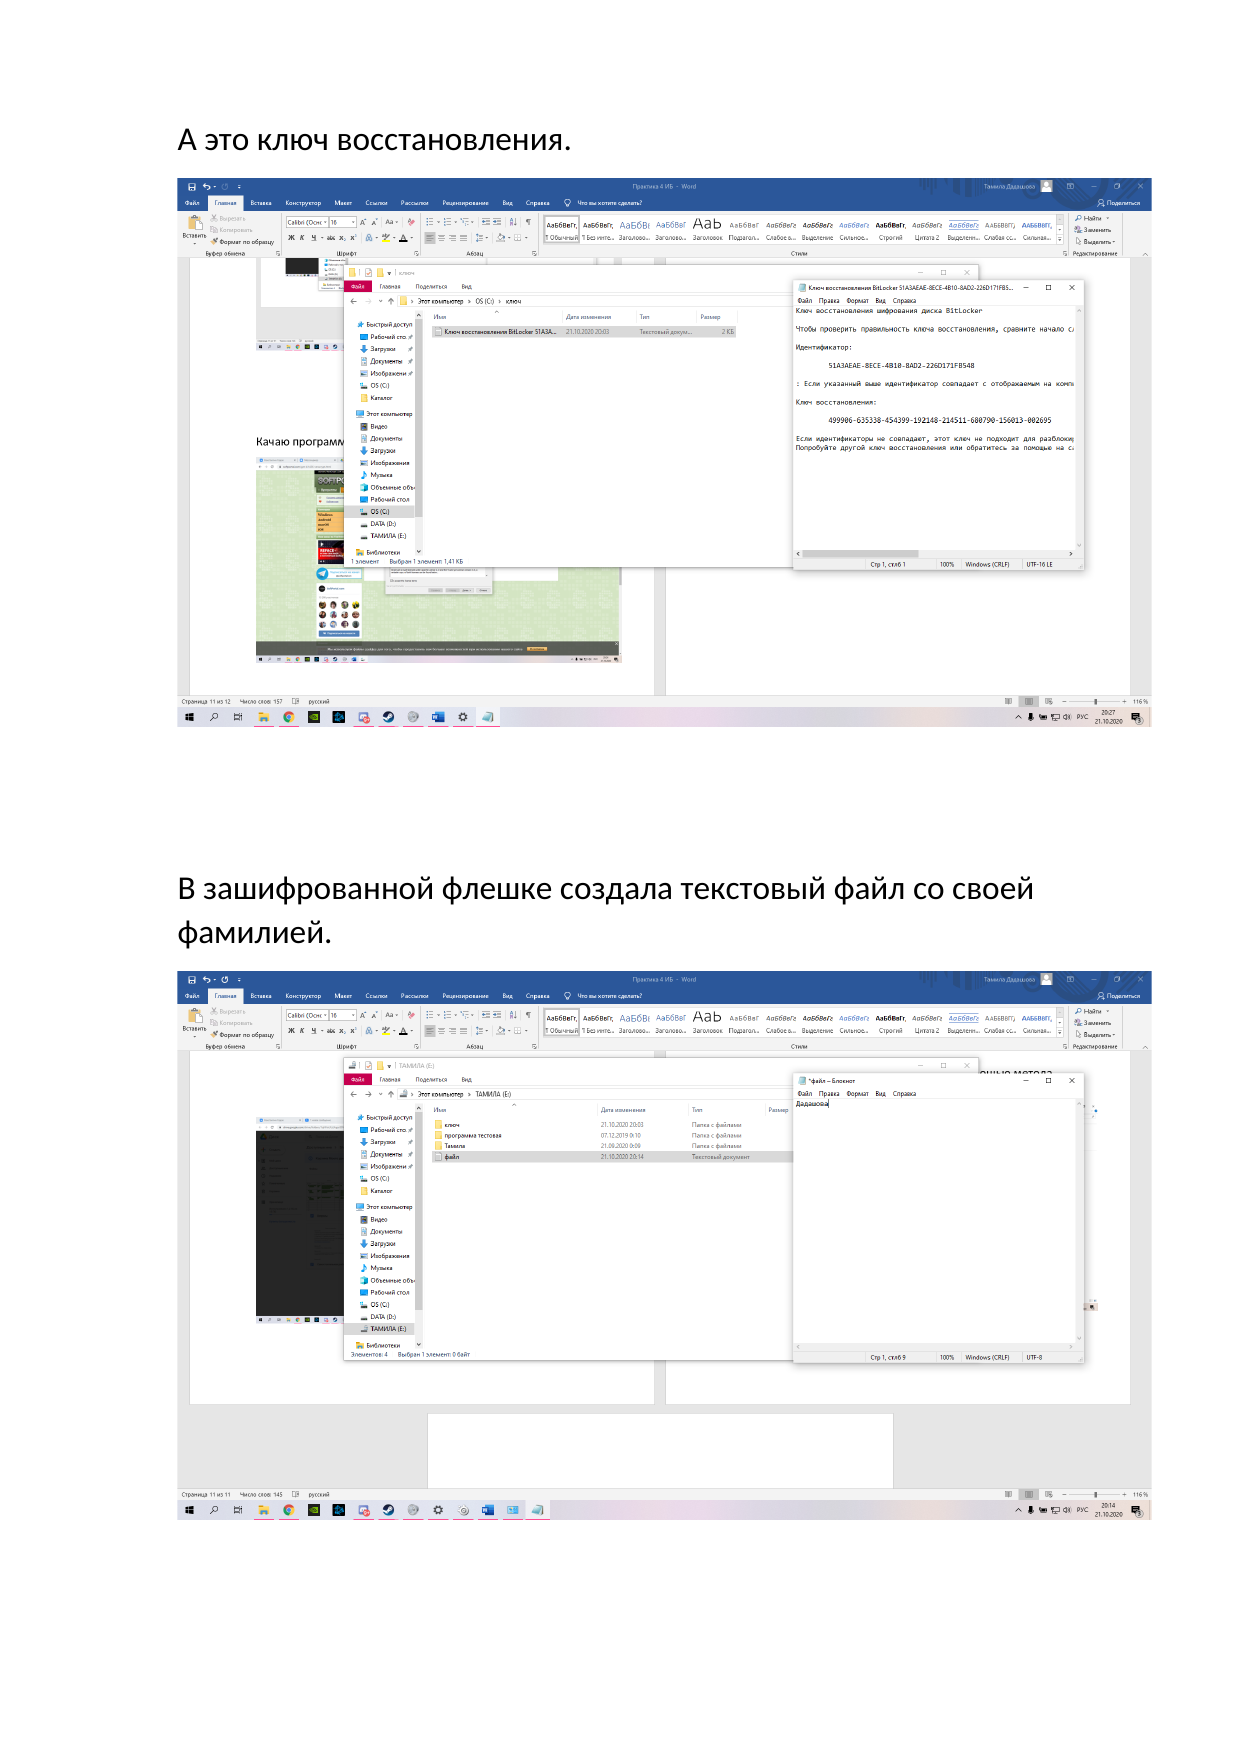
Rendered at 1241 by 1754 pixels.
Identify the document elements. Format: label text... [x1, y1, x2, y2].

picture [177, 971, 1152, 1520]
text В зашифрованной флешке создала текстовый файл со своей фамилией. [177, 867, 1152, 952]
picture [177, 178, 1152, 727]
text А это ключ восстановления. [177, 118, 1152, 159]
